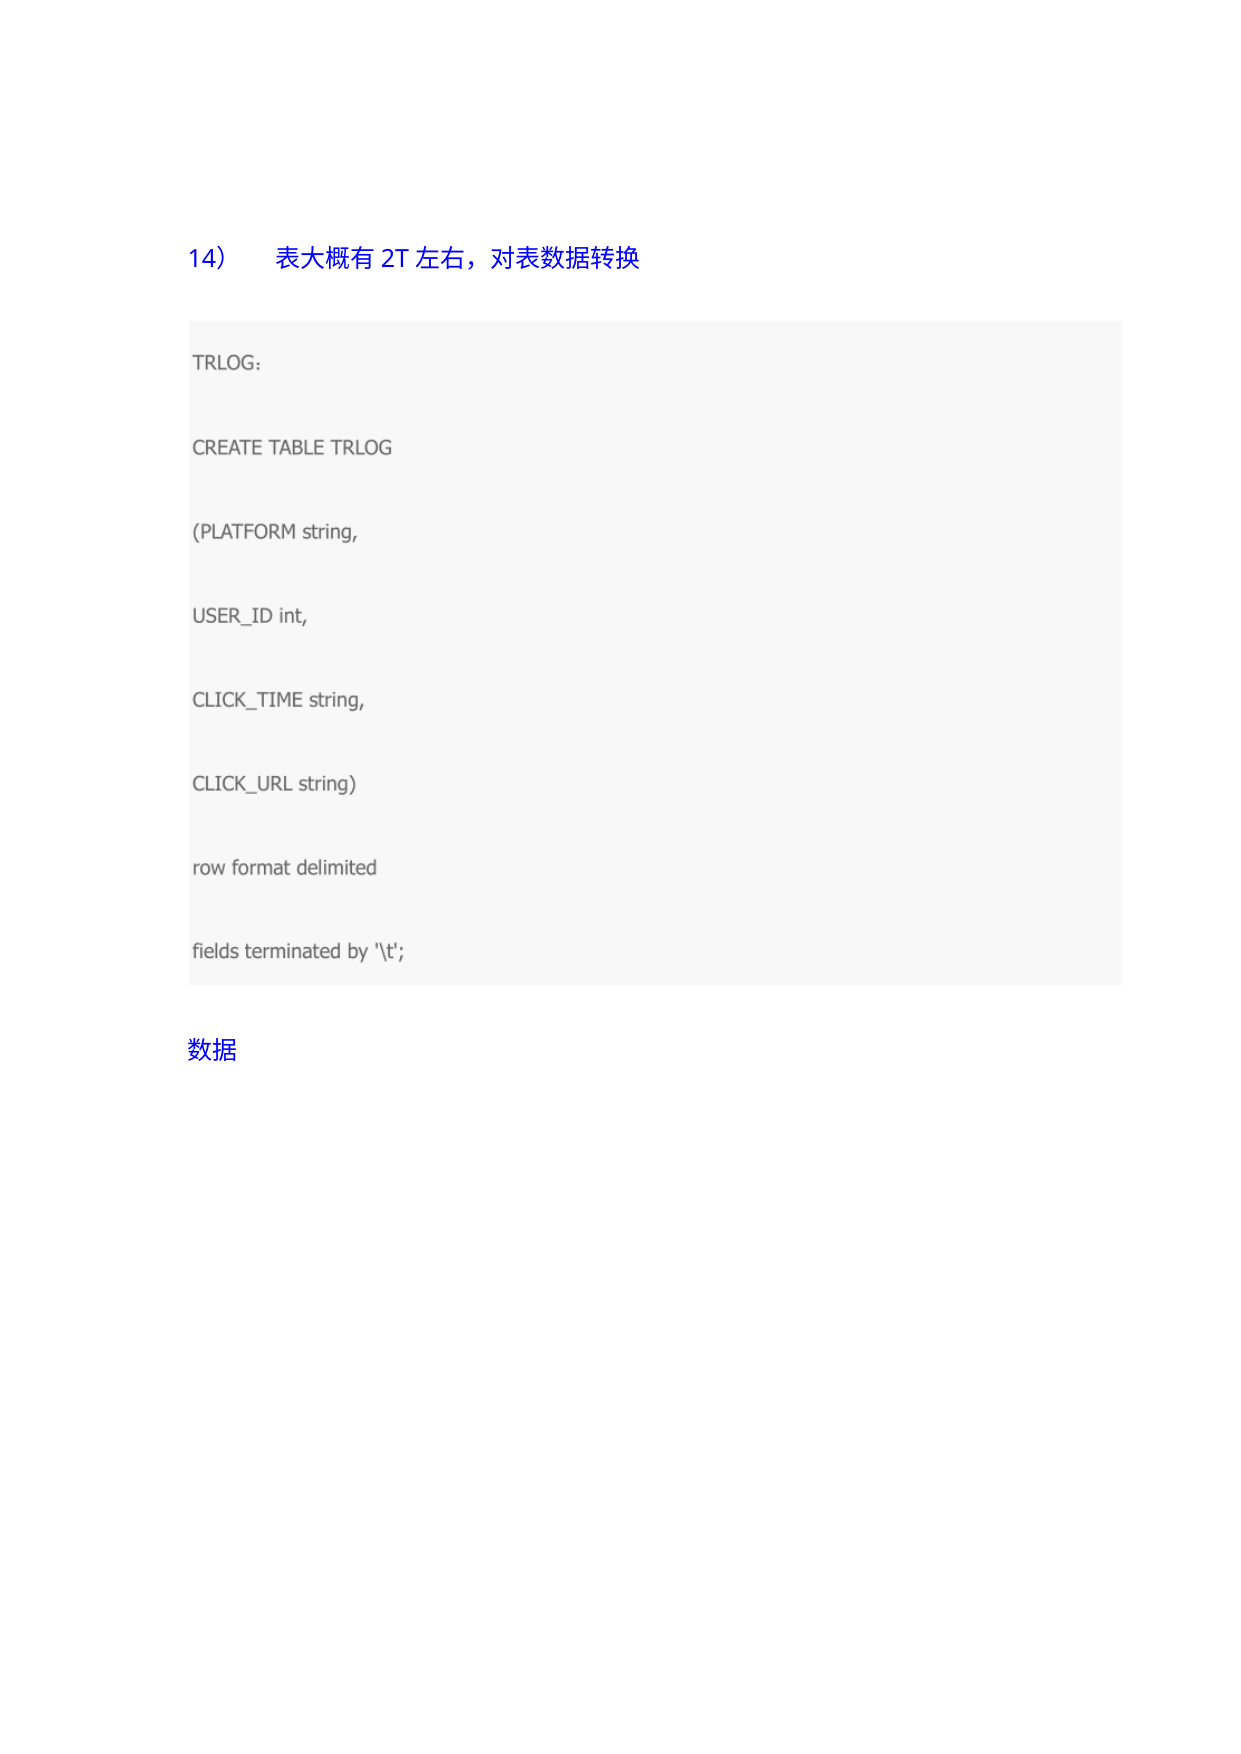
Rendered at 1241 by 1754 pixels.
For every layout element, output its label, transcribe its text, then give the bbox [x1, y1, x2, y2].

text 表大概有 2T 左右，对表数据转换 [187, 224, 1053, 289]
picture [187, 318, 1122, 985]
text 数据 [187, 1016, 1053, 1081]
